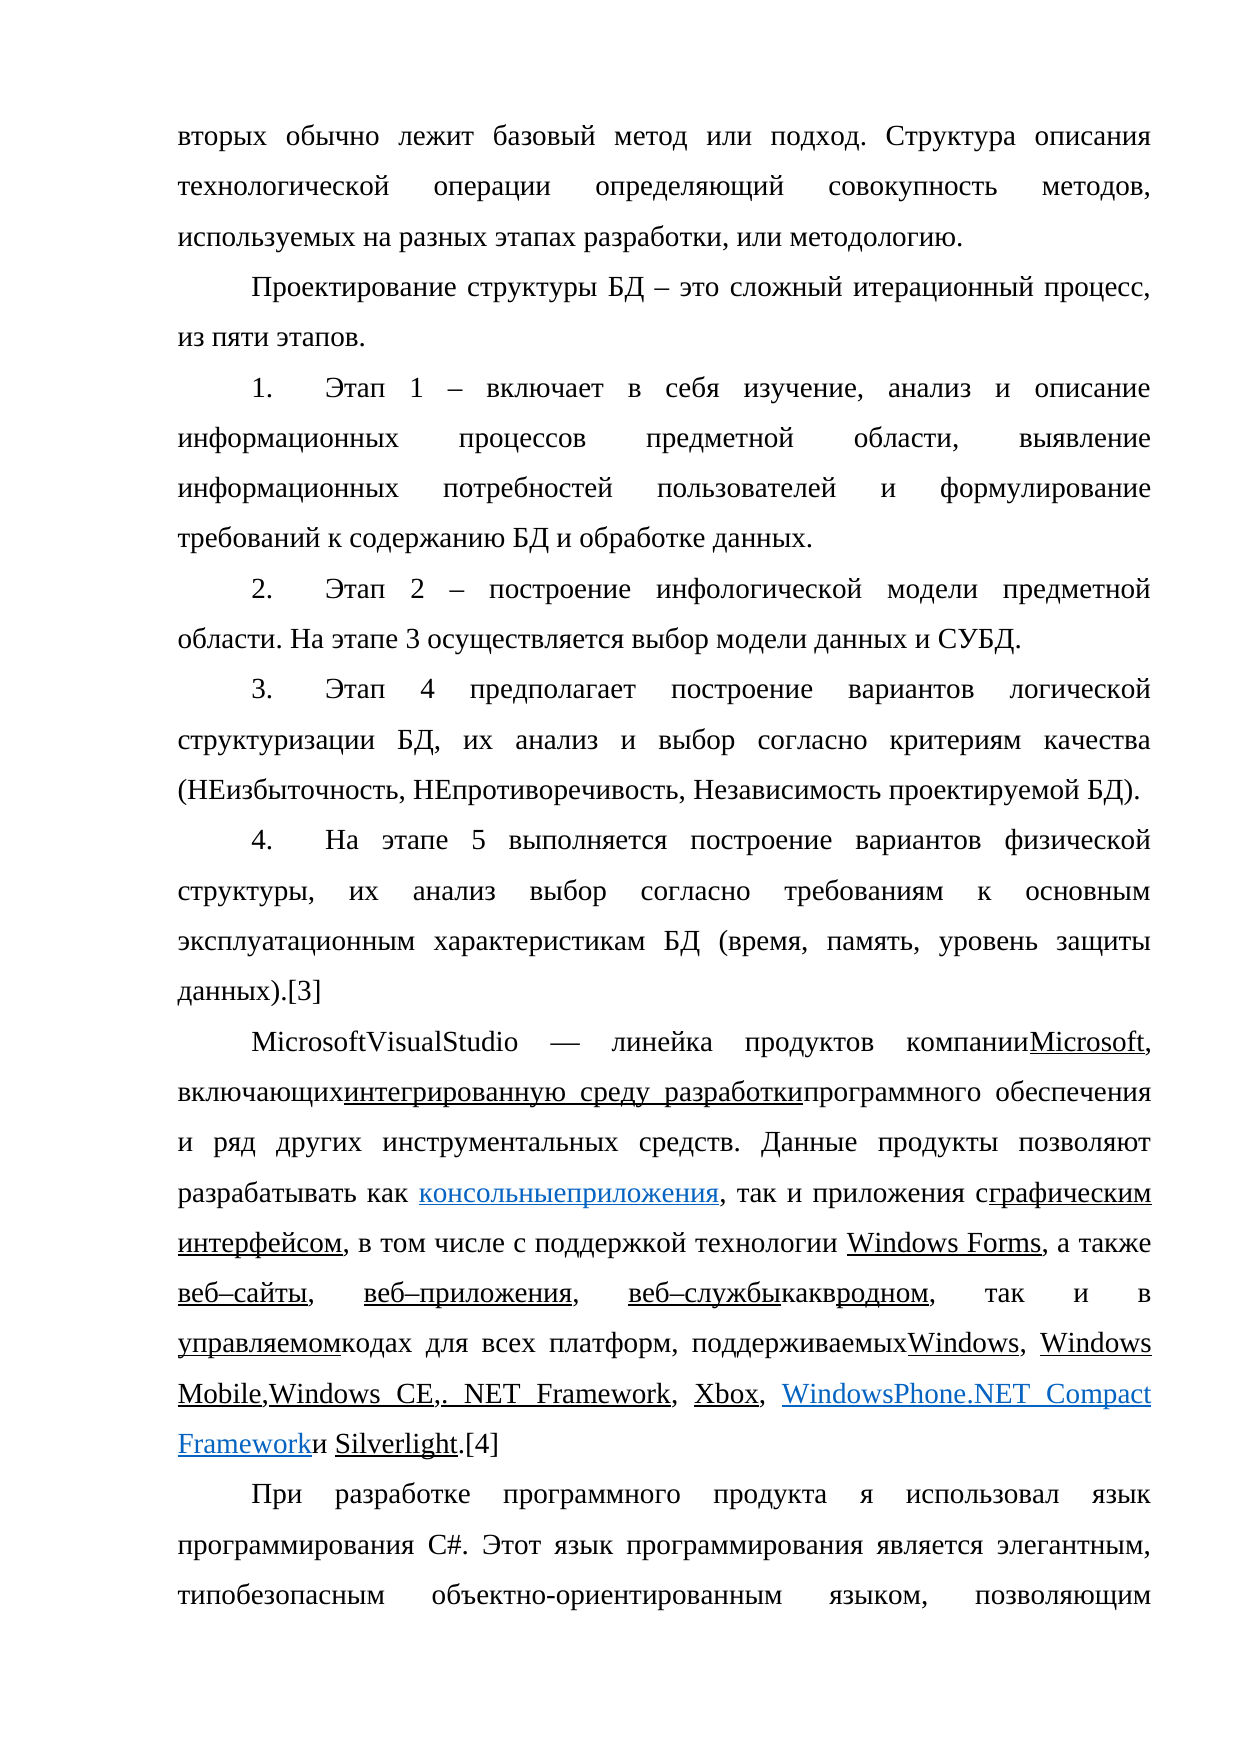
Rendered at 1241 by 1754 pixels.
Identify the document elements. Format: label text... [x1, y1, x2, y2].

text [177, 118, 1152, 252]
list На этапе 5 выполняется построение вариантов физической структуры, их анализ выбор согласно требованиям к основным эксплуатационным характеристикам БД (время, память, уровень защиты данных).[3] [177, 822, 1152, 1007]
list Этап 4 предполагает построение вариантов логической структуризации БД, их анализ и выбор согласно критериям качества (НЕизбыточность, НЕпротиворечивость, Независимость проектируемой БД). [177, 672, 1152, 806]
text MicrosoftVisualStudio — линейка продуктов компанииMicrosoft, включающихинтегрированную среду разработкипрограммного обеспечения и ряд других инструментальных средств. Данные продукты позволяют разрабатывать как консольныеприложения, так и приложения сграфическим интерфейсом, в том числе с поддержкой технологии Windows Forms, а также веб–сайты, веб–приложения, веб–службыкаквродном, так и в управляемомкодах для всех платформ, поддерживаемыхWindows, Windows Mobile,Windows CE,. NET Framework, Xbox, WindowsPhone.NET Compact Frameworkи Silverlight.[4] [177, 1024, 1152, 1460]
text Проектирование структуры БД – это сложный итерационный процесс, из пяти этапов. [177, 269, 1152, 353]
list Этап 1 – включает в себя изучение, анализ и описание информационных процессов предметной области, выявление информационных потребностей пользователей и формулирование требований к содержанию БД и обработке данных. [177, 370, 1152, 554]
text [177, 1477, 1152, 1611]
list Этап 2 – построение инфологической модели предметной области. На этапе 3 осуществляется выбор модели данных и СУБД. [177, 571, 1152, 655]
